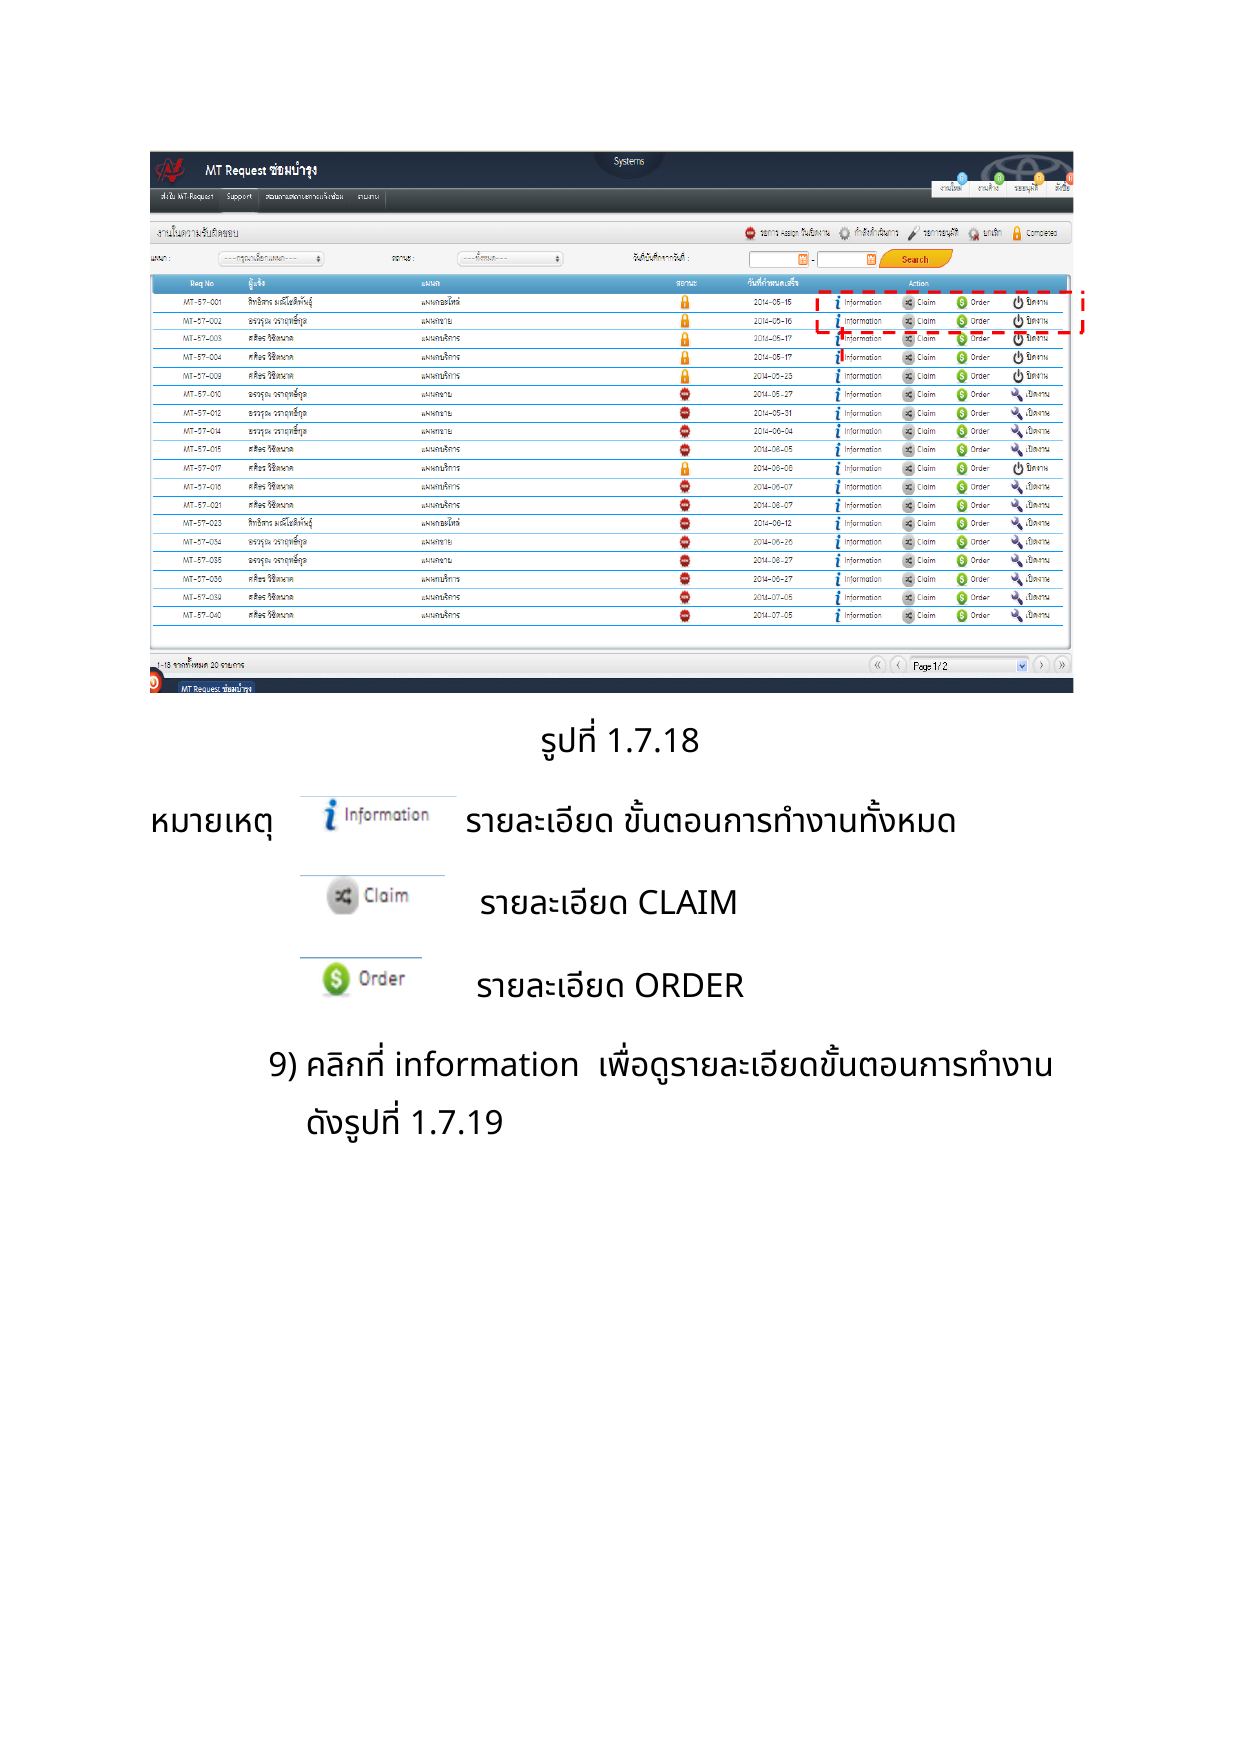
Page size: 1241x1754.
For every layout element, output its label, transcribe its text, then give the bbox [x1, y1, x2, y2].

picture [300, 875, 445, 915]
picture [300, 957, 422, 998]
list คลิกที่ information เพื่อดูรายละเอียดขั้นตอนการทำงาน ดังรูปที่ 1.7.19 [268, 1041, 1090, 1150]
text รายละเอียด ORDER [225, 958, 1090, 1013]
text รายละเอียด CLAIM [225, 875, 1090, 929]
text รูปที่ 1.7.18 [150, 717, 1090, 768]
picture [150, 150, 1074, 693]
text หมายเหตุ รายละเอียด ขั้นตอนการทำงานทั้งหมด [150, 796, 1090, 847]
picture [300, 796, 457, 833]
